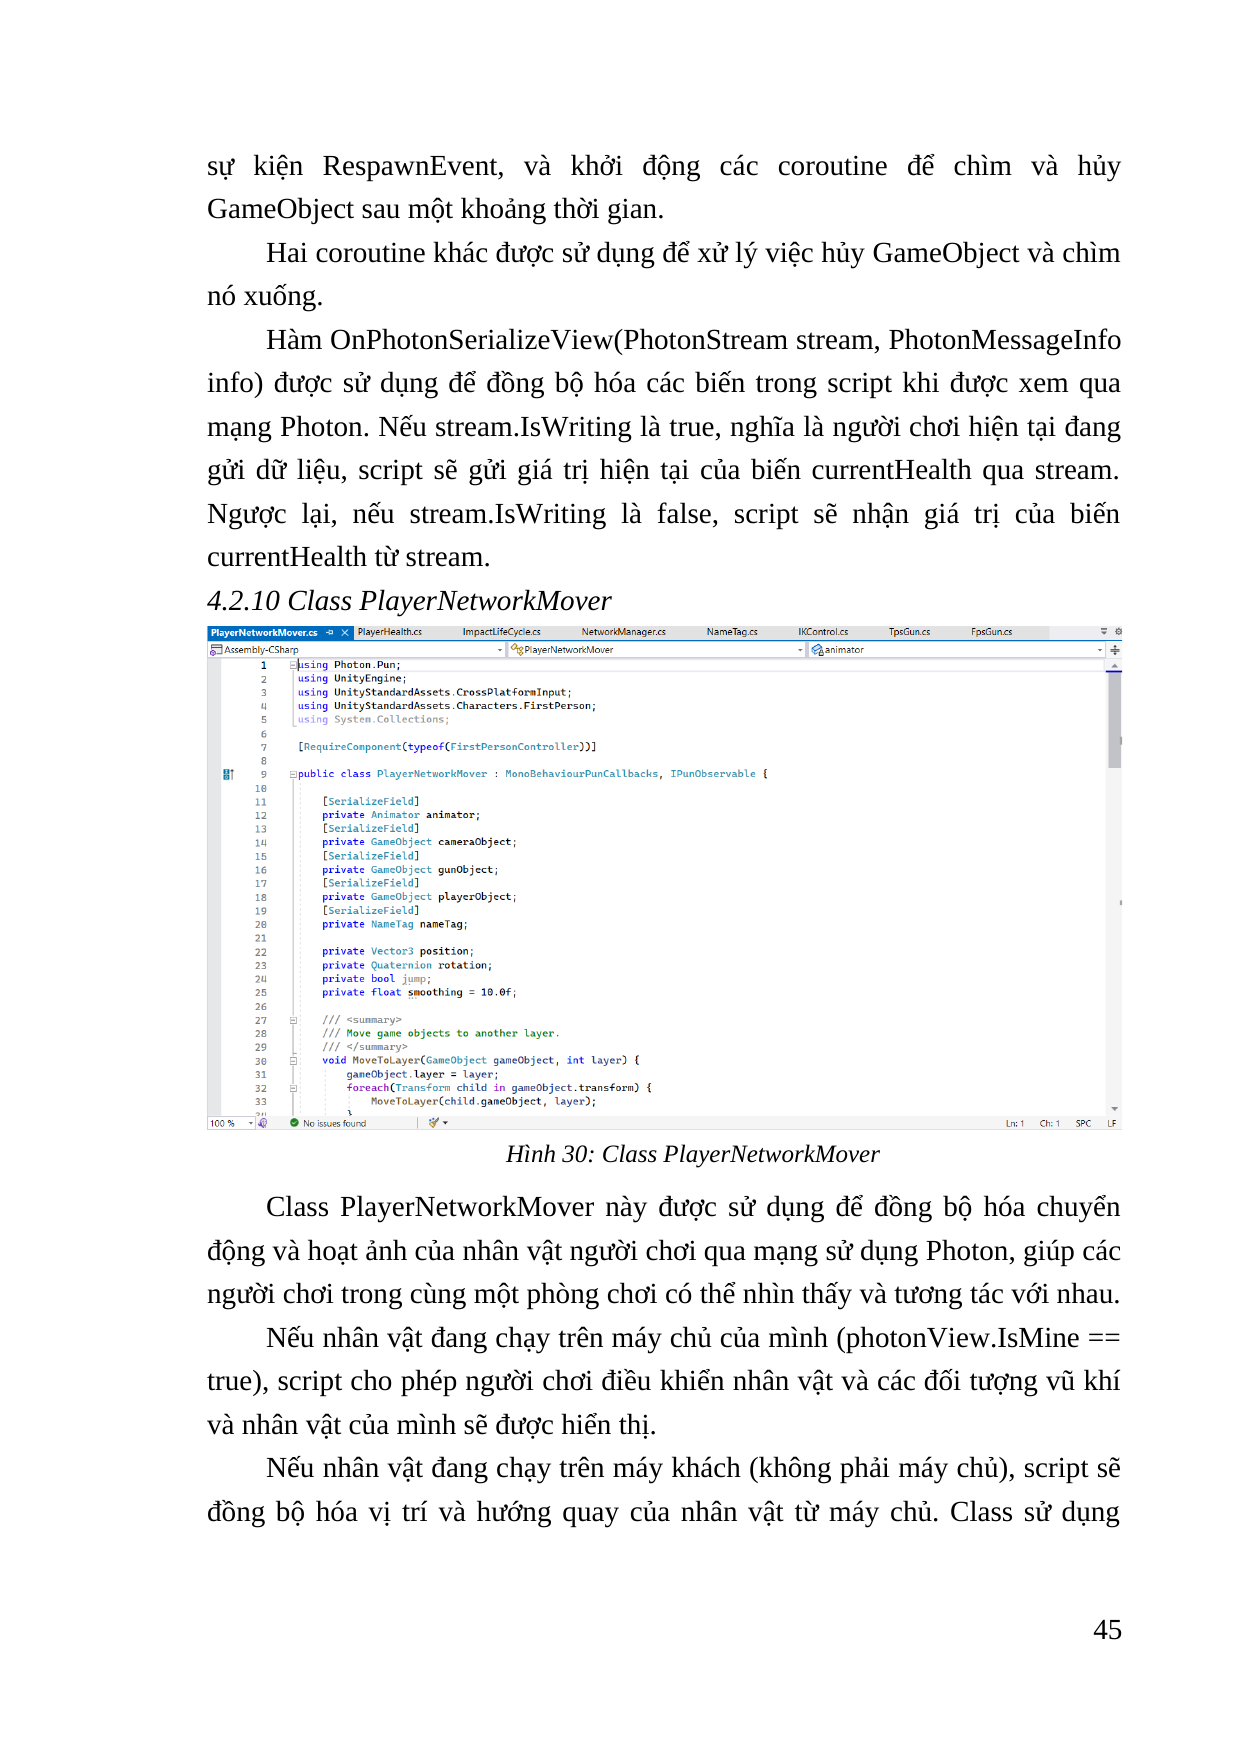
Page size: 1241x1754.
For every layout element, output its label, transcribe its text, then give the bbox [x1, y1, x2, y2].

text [207, 1450, 1122, 1527]
picture [206, 626, 1123, 1130]
subtitle 4.2.10 Class PlayerNetworkMover [207, 583, 1122, 617]
text Hình 30: Class PlayerNetworkMover [207, 1139, 1122, 1168]
text Hai coroutine khác được sử dụng để xử lý việc hủy GameObject và chìm nó xuống. [207, 235, 1122, 312]
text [207, 148, 1122, 225]
text Class PlayerNetworkMover này được sử dụng để đồng bộ hóa chuyển động và hoạt ảnh của nhân vật người chơi qua mạng sử dụng Photon, giúp các người chơi trong cùng một phòng chơi có thể nhìn thấy và tương tác với nhau. [207, 1189, 1122, 1310]
text Hàm OnPhotonSerializeView(PhotonStream stream, PhotonMessageInfo info) được sử dụng để đồng bộ hóa các biến trong script khi được xem qua mạng Photon. Nếu stream.IsWriting là true, nghĩa là người chơi hiện tại đang gửi dữ liệu, script sẽ gửi giá trị hiện tại của biến currentHealth qua stream. Ngược lại, nếu stream.IsWriting là false, script sẽ nhận giá trị của biến currentHealth từ stream. [207, 322, 1122, 573]
text Nếu nhân vật đang chạy trên máy chủ của mình (photonView.IsMine == true), script cho phép người chơi điều khiển nhân vật và các đối tượng vũ khí và nhân vật của mình sẽ được hiển thị. [207, 1320, 1122, 1440]
